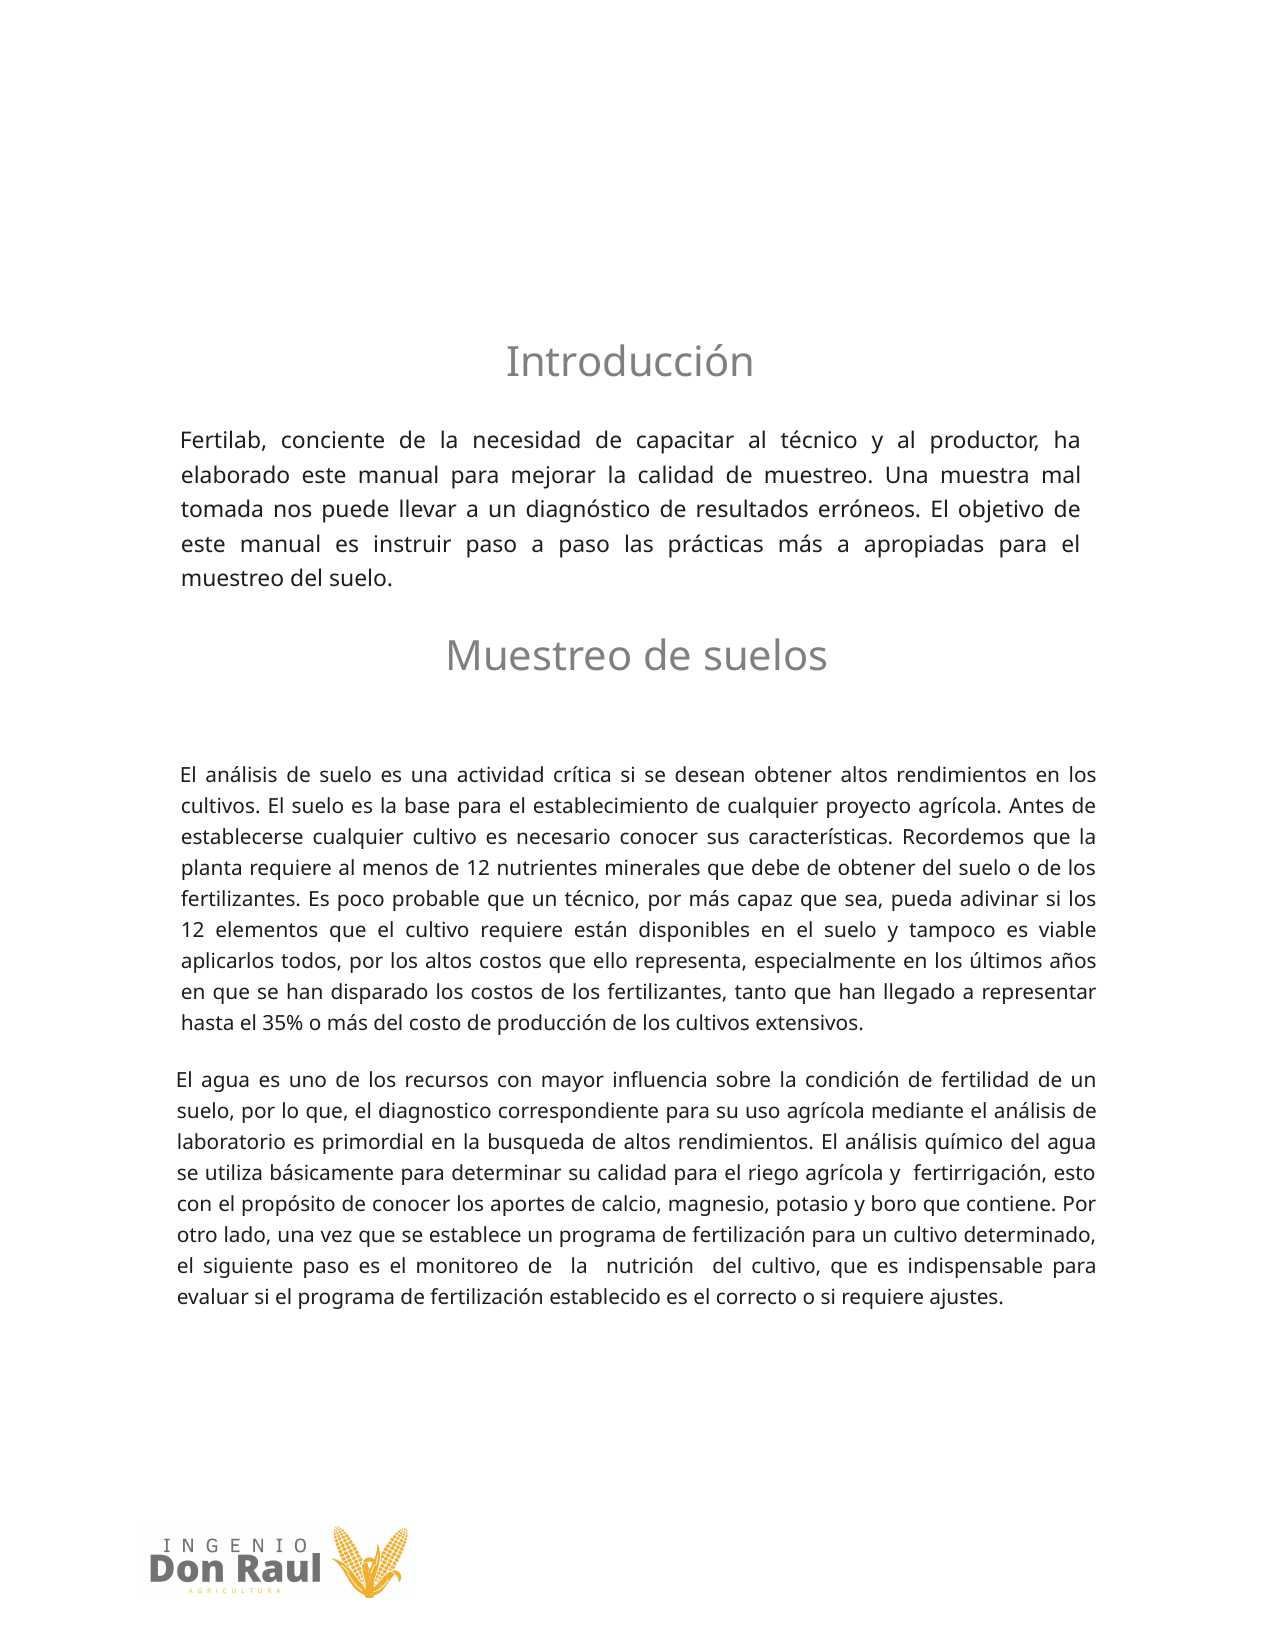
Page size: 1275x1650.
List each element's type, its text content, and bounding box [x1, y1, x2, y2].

text Introducción [179, 332, 1082, 389]
text El agua es uno de los recursos con mayor influencia sobre la condición de fertilidad de un suelo, por lo que, el diagnostico correspondiente para su uso agrícola mediante el análisis de laboratorio es primordial en la busqueda de altos rendimientos. El análisis químico del agua se utiliza básicamente para determinar su calidad para el riego agrícola y fertirrigación, esto con el propósito de conocer los aportes de calcio, magnesio, potasio y boro que contiene. Por otro lado, una vez que se establece un programa de fertilización para un cultivo determinado, el siguiente paso es el monitoreo de la nutrición del cultivo, que es indispensable para evaluar si el programa de fertilización establecido es el correcto o si requiere ajustes. [176, 1066, 1098, 1311]
text Fertilab, conciente de la necesidad de capacitar al técnico y al productor, ha elaborado este manual para mejorar la calidad de muestreo. Una muestra mal tomada nos puede llevar a un diagnóstico de resultados erróneos. El objetivo de este manual es instruir paso a paso las prácticas más a apropiadas para el muestreo del suelo. [179, 424, 1082, 593]
picture [142, 1525, 409, 1598]
text Muestreo de suelos [176, 626, 1098, 683]
text El análisis de suelo es una actividad crítica si se desean obtener altos rendimientos en los cultivos. El suelo es la base para el establecimiento de cualquier proyecto agrícola. Antes de establecerse cualquier cultivo es necesario conocer sus características. Recordemos que la planta requiere al menos de 12 nutrientes minerales que debe de obtener del suelo o de los fertilizantes. Es poco probable que un técnico, por más capaz que sea, pueda adivinar si los 12 elementos que el cultivo requiere están disponibles en el suelo y tampoco es viable aplicarlos todos, por los altos costos que ello representa, especialmente en los últimos años en que se han disparado los costos de los fertilizantes, tanto que han llegado a representar hasta el 35% o más del costo de producción de los cultivos extensivos. [179, 760, 1098, 1036]
